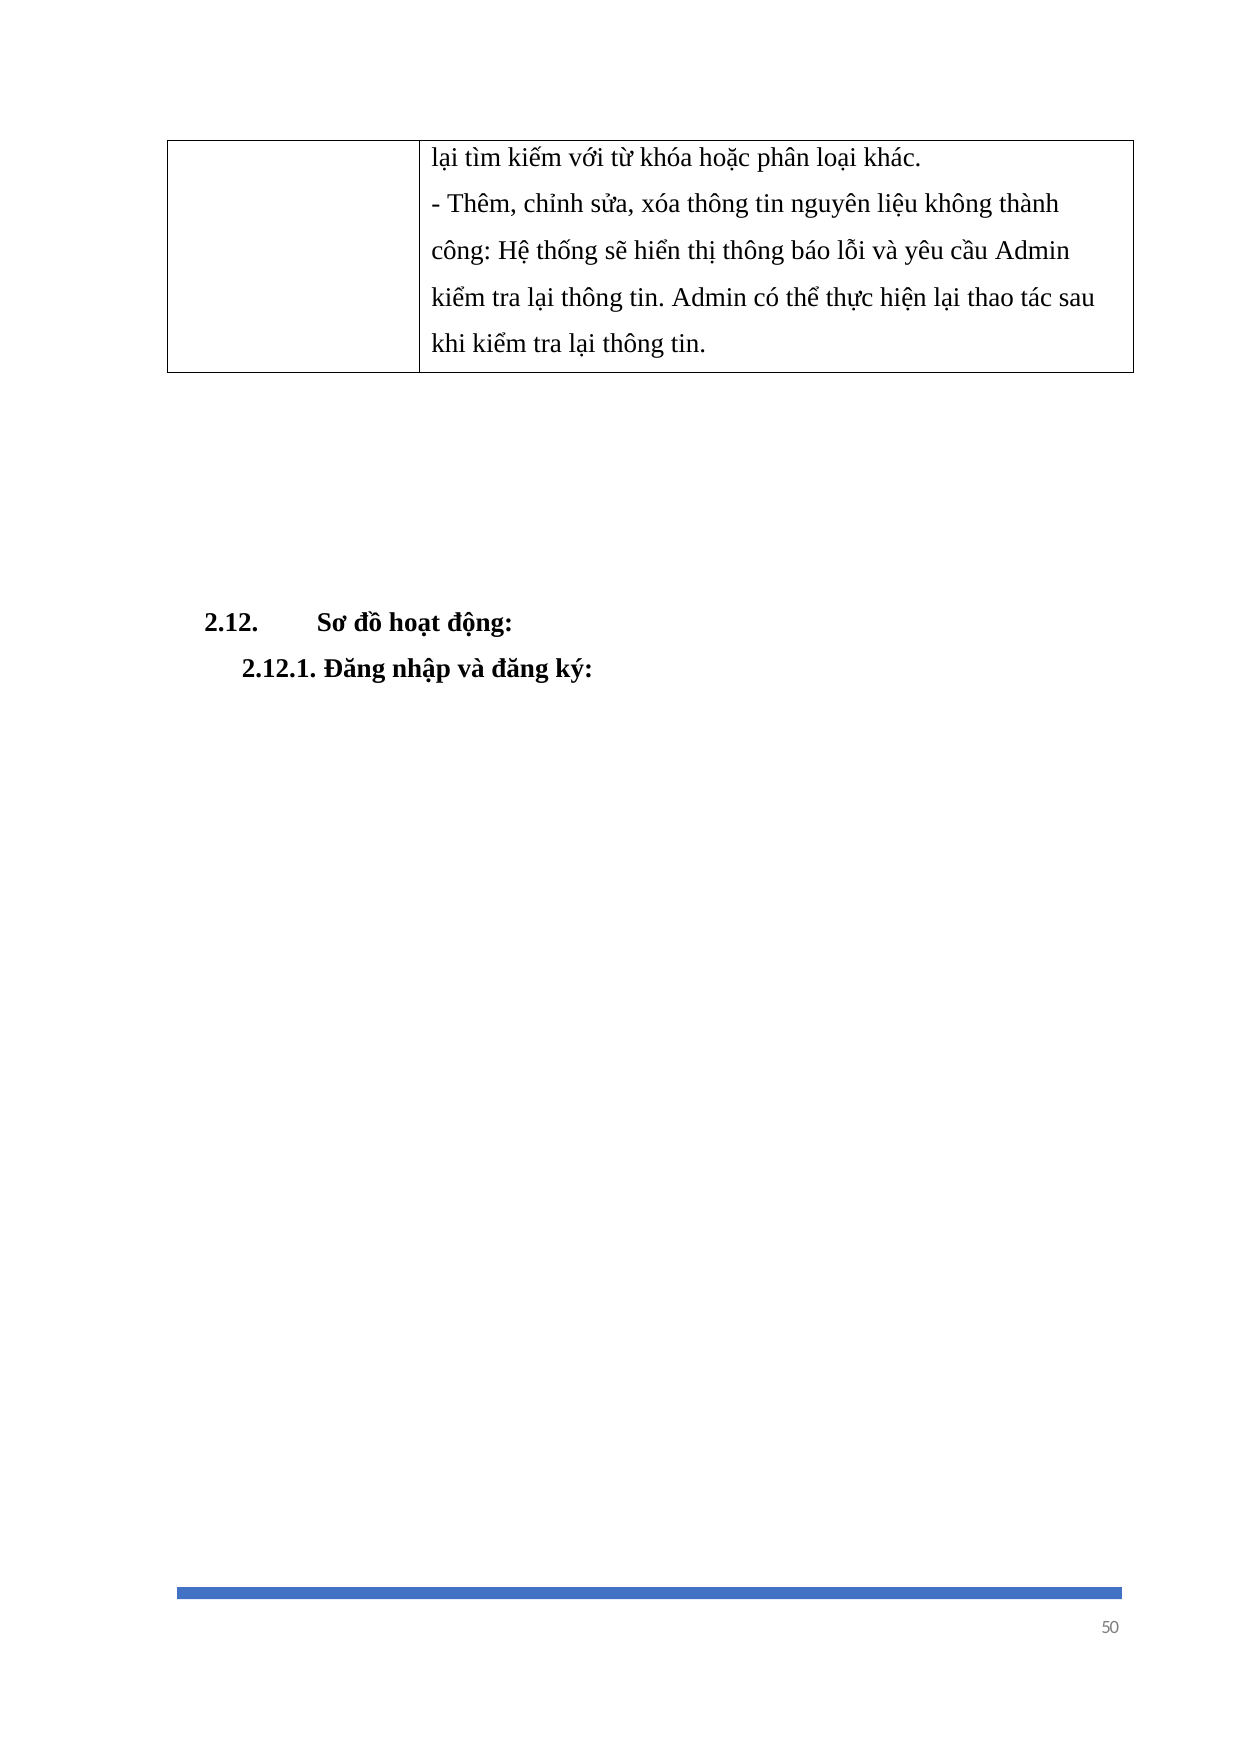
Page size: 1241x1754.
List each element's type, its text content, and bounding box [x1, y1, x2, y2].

list Sơ đồ hoạt động: [204, 606, 1134, 637]
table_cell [420, 141, 1133, 372]
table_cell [168, 141, 419, 372]
list Đăng nhập và đăng ký: [242, 653, 1134, 684]
